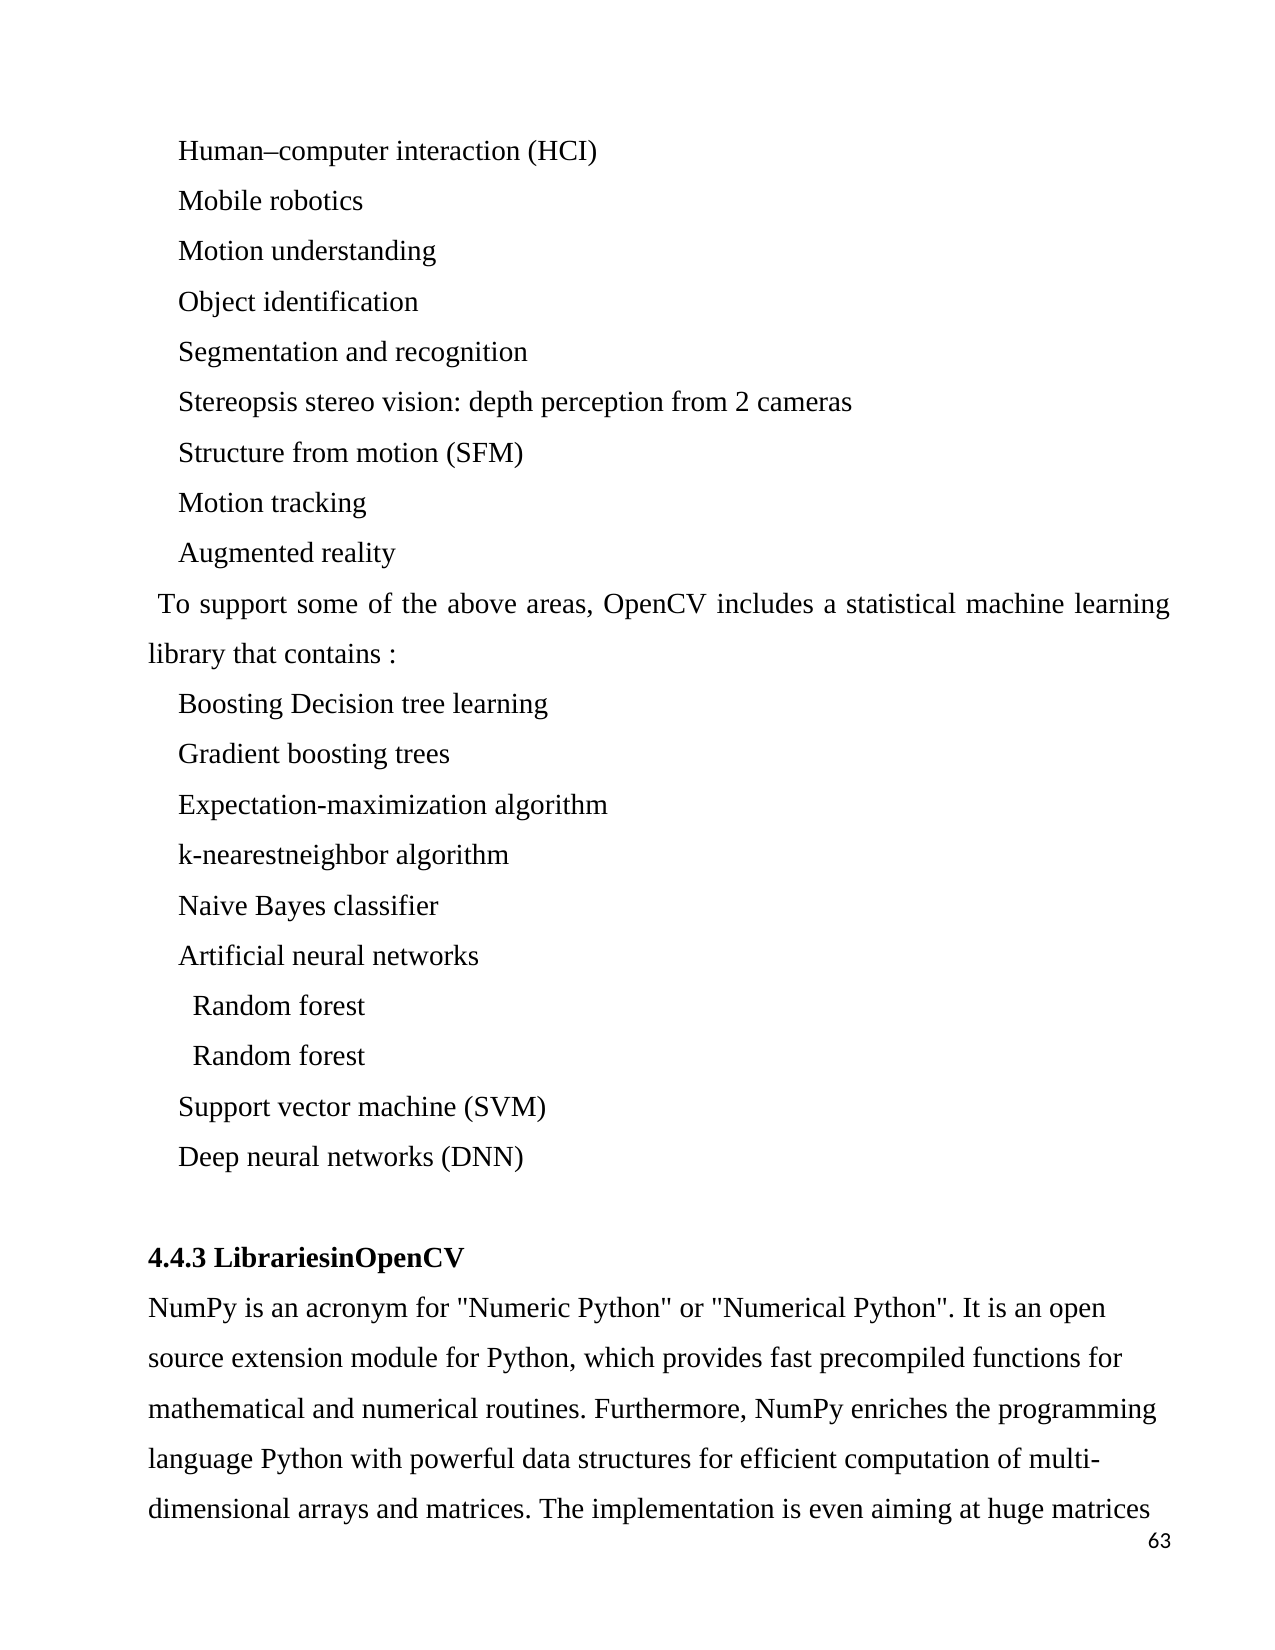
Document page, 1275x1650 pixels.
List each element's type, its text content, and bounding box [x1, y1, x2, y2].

text  Gradient boosting trees [148, 737, 1171, 770]
text  Segmentation and recognition [148, 334, 1171, 368]
text  Random forest [148, 1038, 1171, 1072]
text 4.4.3 LibrariesinOpenCV [148, 1240, 1171, 1273]
text  Human–computer interaction (HCI) [148, 133, 1171, 166]
text  Boosting Decision tree learning [148, 686, 1171, 720]
text  Motion tracking [148, 485, 1171, 519]
text  Random forest [148, 988, 1171, 1022]
text  Artificial neural networks [148, 938, 1171, 971]
text To support some of the above areas, OpenCV includes a statistical machine learning library that contains : [148, 586, 1171, 669]
text  Deep neural networks (DNN) [148, 1139, 1171, 1173]
text  Stereopsis stereo vision: depth perception from 2 cameras [148, 384, 1171, 418]
text  Support vector machine (SVM) [148, 1089, 1171, 1122]
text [148, 1290, 1171, 1525]
text  Object identification [148, 284, 1171, 317]
text  Motion understanding [148, 233, 1171, 267]
text  Augmented reality [148, 535, 1171, 569]
text  Structure from motion (SFM) [148, 435, 1171, 468]
text  k-nearestneighbor algorithm [148, 837, 1171, 871]
text  Naive Bayes classifier [148, 888, 1171, 921]
text  Expectation-maximization algorithm [148, 787, 1171, 821]
text  Mobile robotics [148, 183, 1171, 217]
